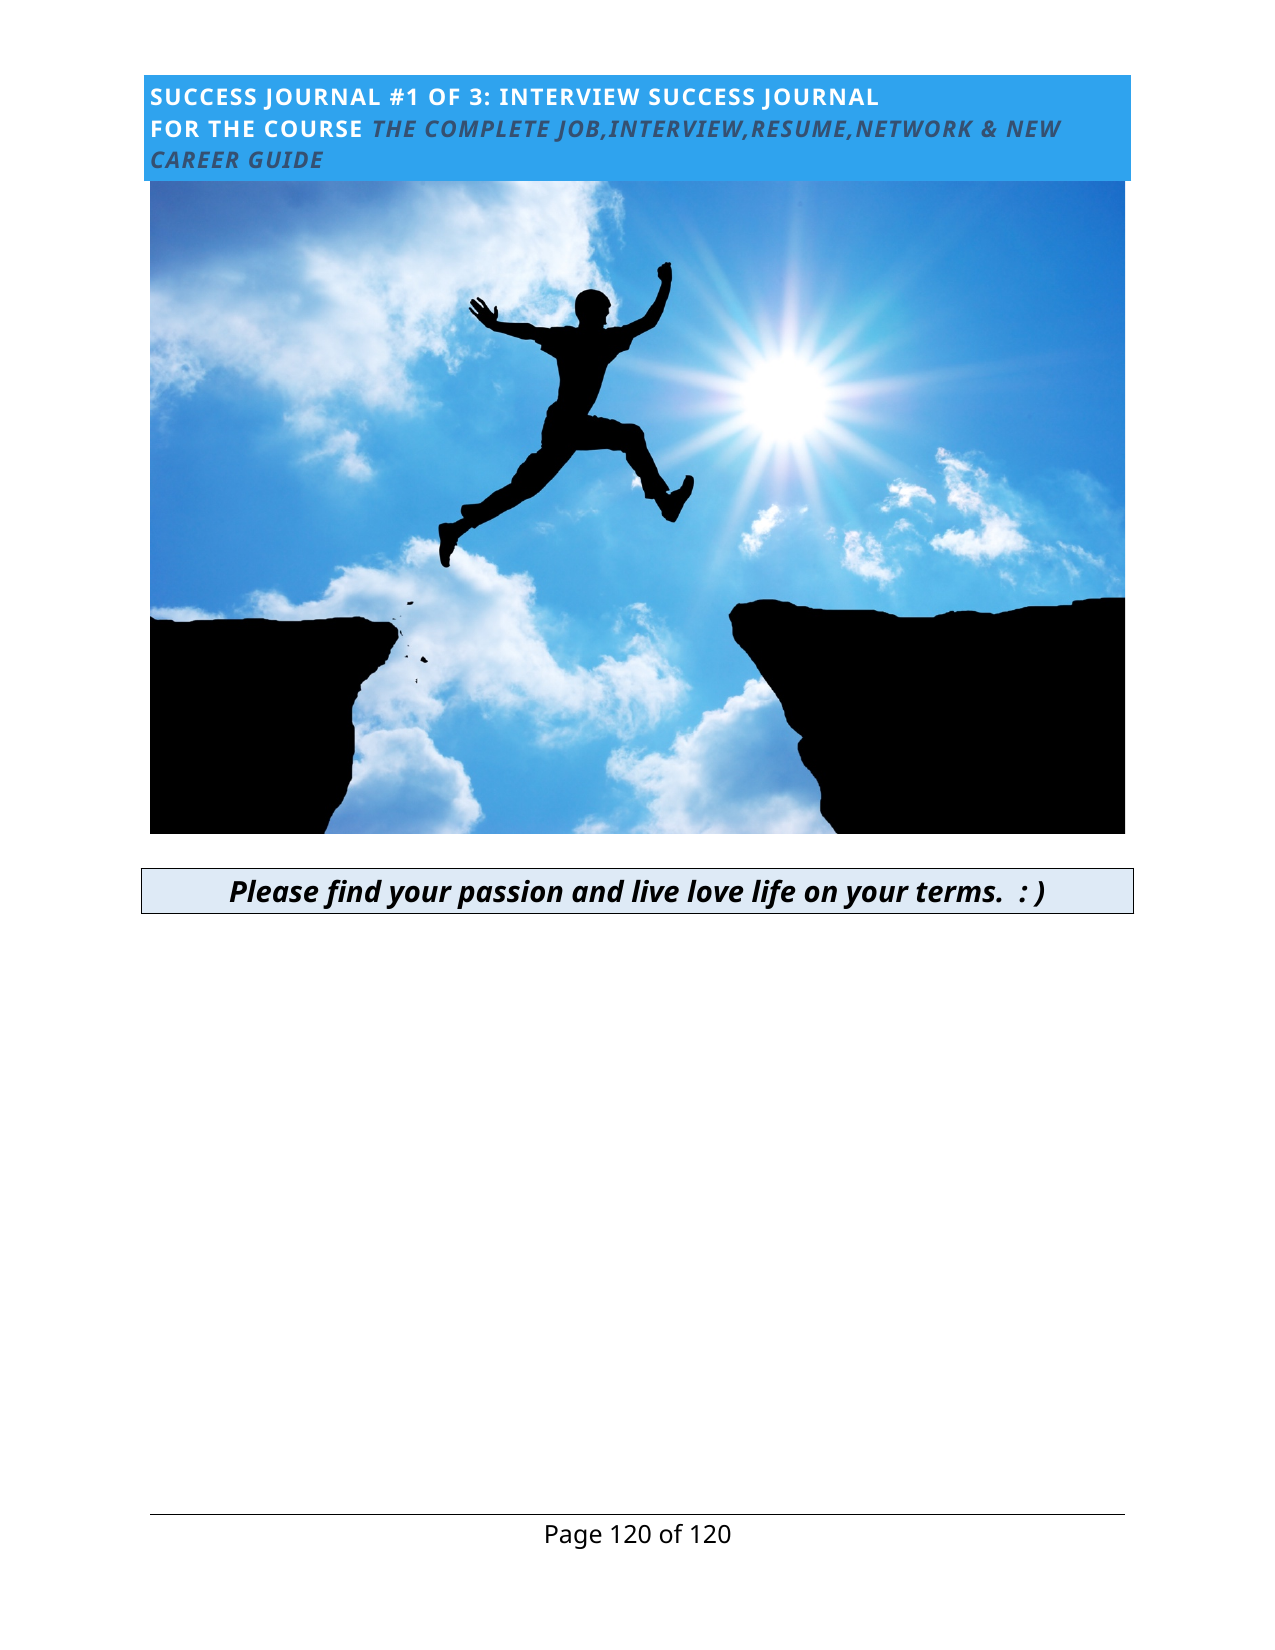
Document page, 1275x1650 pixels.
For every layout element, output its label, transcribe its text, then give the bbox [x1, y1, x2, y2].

picture [150, 181, 1125, 834]
text Please find your passion and live love life on your terms. : ) [142, 869, 1133, 913]
